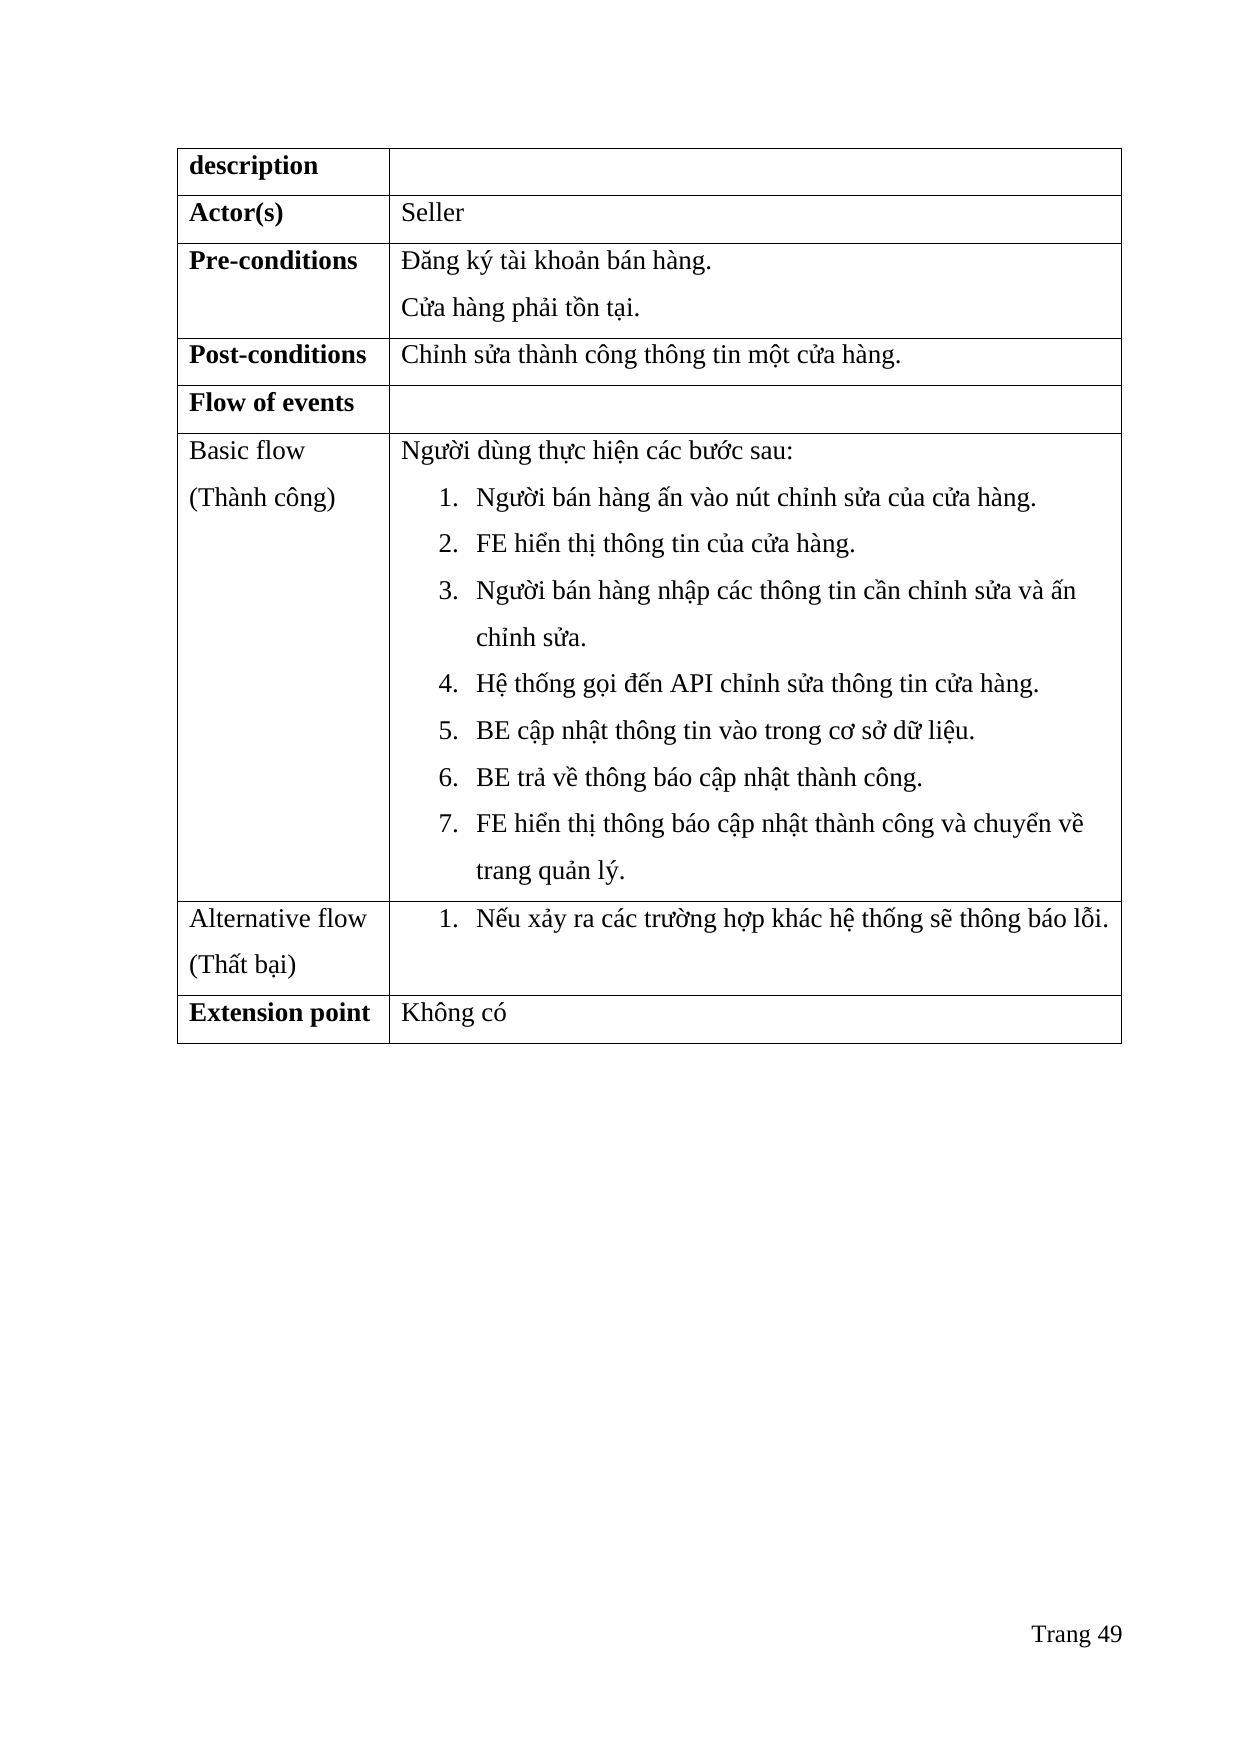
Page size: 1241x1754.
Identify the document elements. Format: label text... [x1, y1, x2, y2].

table_cell Seller [390, 196, 1121, 243]
table_cell Pre-conditions [178, 244, 389, 337]
table_cell Nếu xảy ra các trường hợp khác hệ thống sẽ thông báo lỗi. [390, 902, 1121, 995]
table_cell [390, 149, 1121, 195]
table_cell [390, 386, 1121, 433]
table_cell Chỉnh sửa thành công thông tin một cửa hàng. [390, 339, 1121, 385]
table_cell Brief description [178, 149, 389, 195]
table_cell Alternative flow (Thất bại) [178, 902, 389, 995]
table_cell Flow of events [178, 386, 389, 433]
table_cell Không có [390, 996, 1121, 1043]
table_cell Post-conditions [178, 339, 389, 385]
table_cell Đăng ký tài khoản bán hàng. Cửa hàng phải tồn tại. [390, 244, 1121, 337]
table_cell Basic flow (Thành công) [178, 434, 389, 901]
table_cell Người dùng thực hiện các bước sau: Người bán hàng ấn vào nút chỉnh sửa của cửa hàng. FE hiển thị thông tin của cửa hàng. Người bán hàng nhập các thông tin cần chỉnh sửa và ấn chỉnh sửa. Hệ thống gọi đến API chỉnh sửa thông tin cửa hàng. BE cập nhật thông tin vào trong cơ sở dữ liệu. BE trả về thông báo cập nhật thành công. FE hiển thị thông báo cập nhật thành công và chuyển về trang quản lý. [390, 434, 1121, 901]
table_cell Extension point [178, 996, 389, 1043]
table_cell Actor(s) [178, 196, 389, 243]
